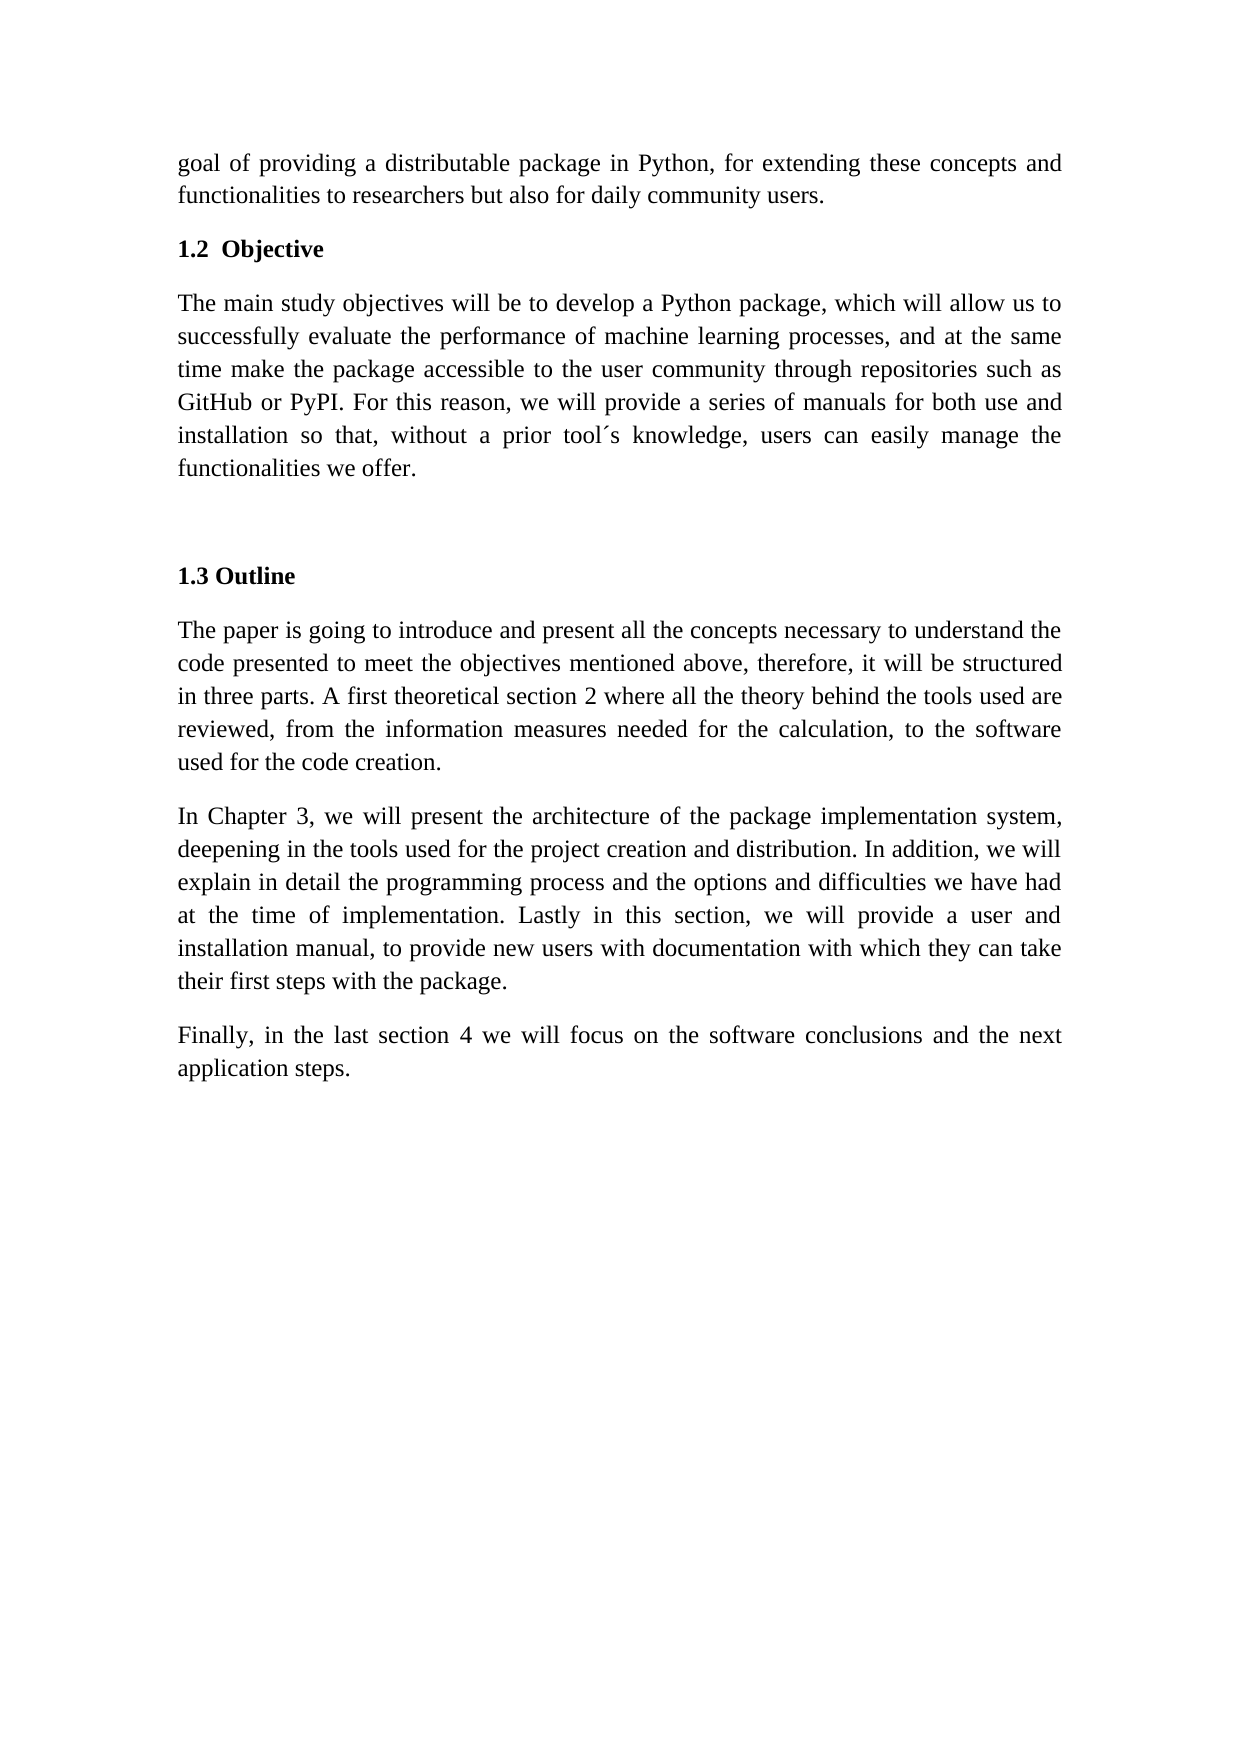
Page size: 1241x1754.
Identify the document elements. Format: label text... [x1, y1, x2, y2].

subtitle Objective [177, 234, 1063, 263]
text In Chapter 3, we will present the architecture of the package implementation system, deepening in the tools used for the project creation and distribution. In addition, we will explain in detail the programming process and the options and difficulties we have had at the time of implementation. Lastly in this section, we will provide a user and installation manual, to provide new users with documentation with which they can take their first steps with the package. [177, 801, 1063, 995]
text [177, 148, 1063, 209]
subtitle Outline [177, 561, 1063, 590]
text Finally, in the last section 4 we will focus on the software conclusions and the next application steps. [177, 1020, 1063, 1082]
text The paper is going to introduce and present all the concepts necessary to understand the code presented to meet the objectives mentioned above, therefore, it will be structured in three parts. A first theoretical section 2 where all the theory behind the tools used are reviewed, from the information measures needed for the calculation, to the software used for the code creation. [177, 615, 1063, 776]
list The main study objectives will be to develop a Python package, which will allow us to successfully evaluate the performance of machine learning processes, and at the same time make the package accessible to the user community through repositories such as GitHub or PyPI. For this reason, we will provide a series of manuals for both use and installation so that, without a prior tool´s knowledge, users can easily manage the functionalities we offer. [177, 288, 1063, 482]
